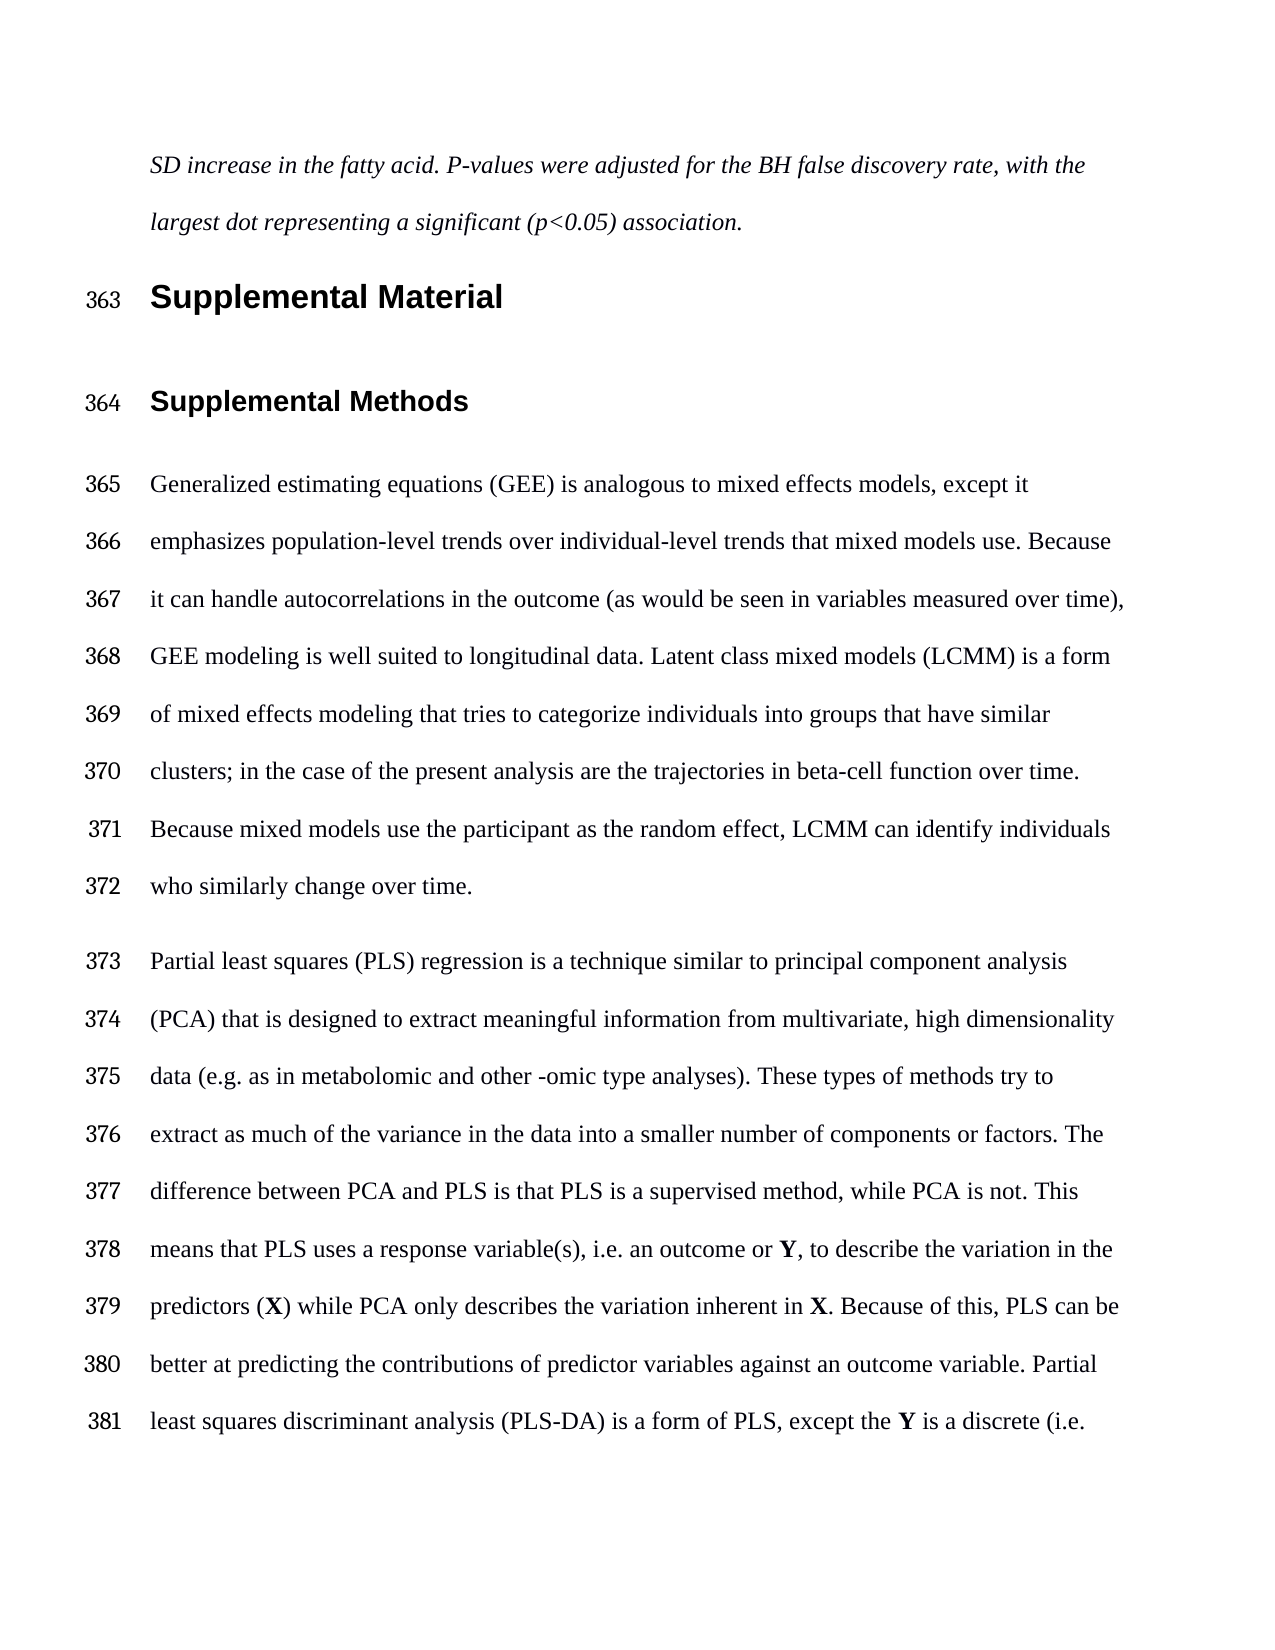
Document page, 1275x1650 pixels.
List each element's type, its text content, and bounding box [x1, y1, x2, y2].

text Generalized estimating equations (GEE) is analogous to mixed effects models, except it emphasizes population-level trends over individual-level trends that mixed models use. Because it can handle autocorrelations in the outcome (as would be seen in variables measured over time), GEE modeling is well suited to longitudinal data. Latent class mixed models (LCMM) is a form of mixed effects modeling that tries to categorize individuals into groups that have similar clusters; in the case of the present analysis are the trajectories in beta-cell function over time. Because mixed models use the participant as the random effect, LCMM can identify individuals who similarly change over time. [150, 469, 1125, 900]
subtitle Supplemental Material [150, 277, 1125, 316]
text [150, 150, 1125, 236]
subtitle Supplemental Methods [150, 384, 1125, 417]
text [150, 946, 1125, 1435]
